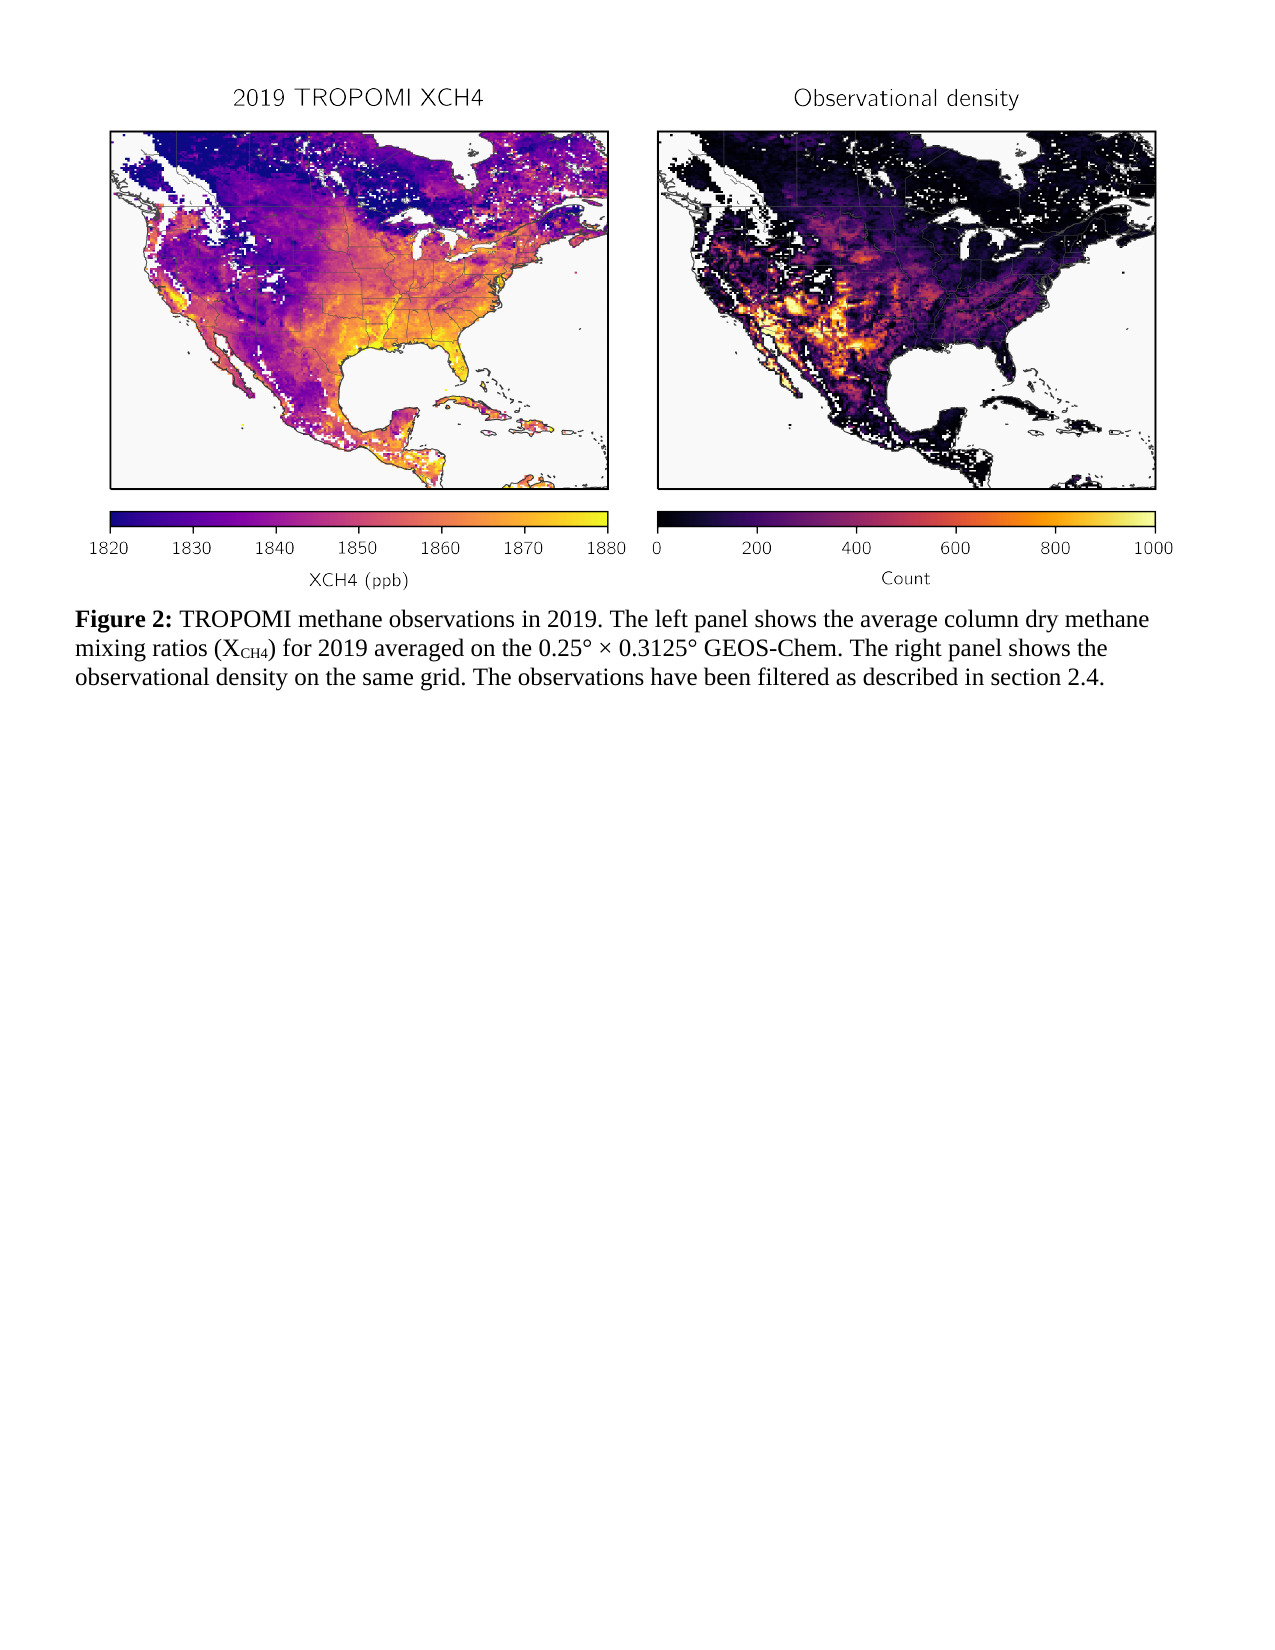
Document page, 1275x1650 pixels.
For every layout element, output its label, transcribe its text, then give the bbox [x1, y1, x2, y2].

picture [75, 75, 1190, 605]
text Figure 2: TROPOMI methane observations in 2019. The left panel shows the average column dry methane mixing ratios (XCH4) for 2019 averaged on the 0.25° × 0.3125° GEOS-Chem. The right panel shows the observational density on the same grid. The observations have been filtered as described in section 2.4. [75, 604, 1200, 690]
